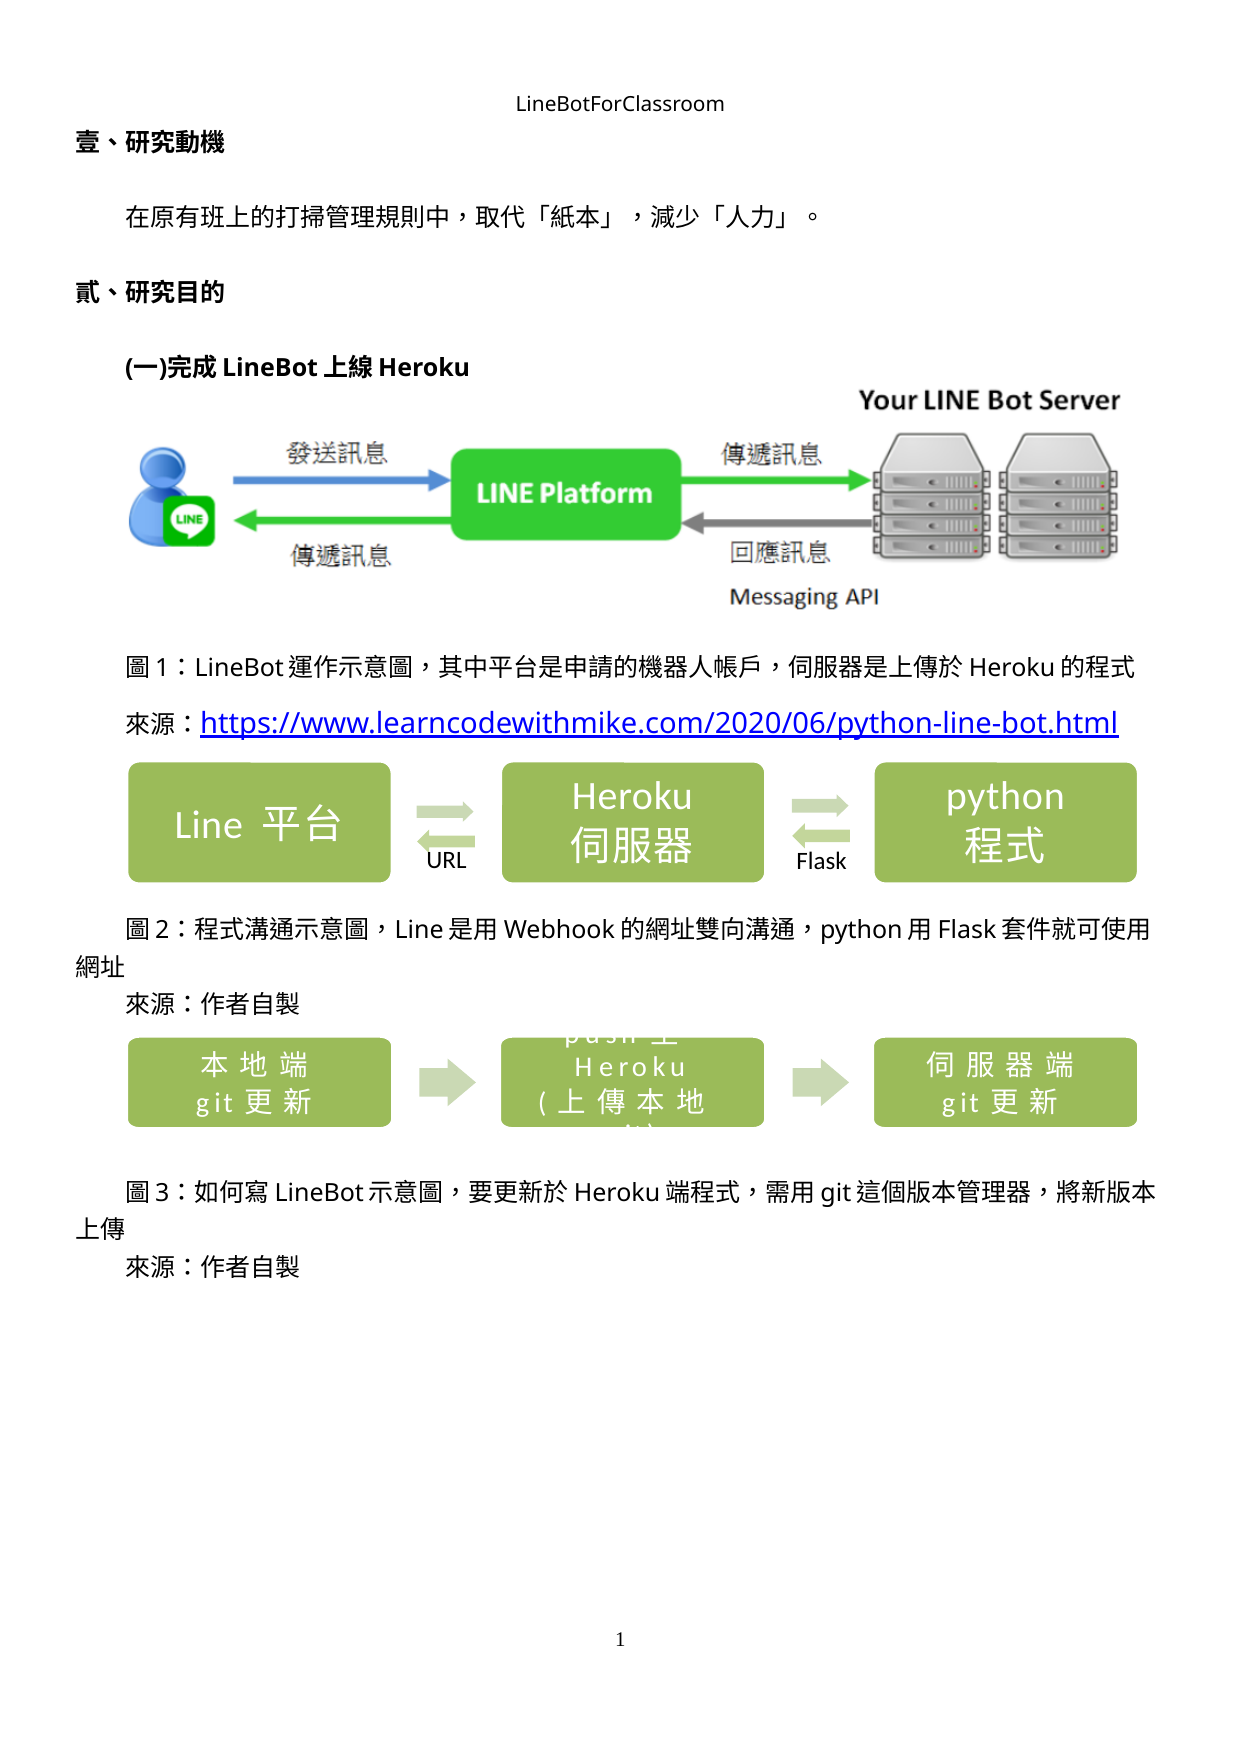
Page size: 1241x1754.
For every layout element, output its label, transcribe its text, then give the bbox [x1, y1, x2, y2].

text 圖3：如何寫LineBot示意圖，要更新於Heroku端程式，需用git這個版本管理器，將新版本上傳 [75, 1172, 1165, 1247]
text 來源：作者自製 [75, 984, 1165, 1022]
picture [125, 384, 1123, 613]
text 壹、研究動機 [75, 122, 1165, 159]
text 來源：https://www.learncodewithmike.com/2020/06/python-line-bot.html [75, 684, 1165, 759]
text 貳、研究目的 [75, 272, 1165, 309]
text 圖1：LineBot運作示意圖，其中平台是申請的機器人帳戶，伺服器是上傳於Heroku的程式 [75, 647, 1165, 684]
text 來源：作者自製 [75, 1247, 1165, 1284]
text 圖2：程式溝通示意圖，Line是用Webhook的網址雙向溝通，python用Flask套件就可使用網址 [75, 909, 1165, 984]
text 在原有班上的打掃管理規則中，取代「紙本」，減少「人力」。 [75, 197, 1165, 234]
text (一)完成LineBot上線Heroku [75, 347, 1165, 384]
